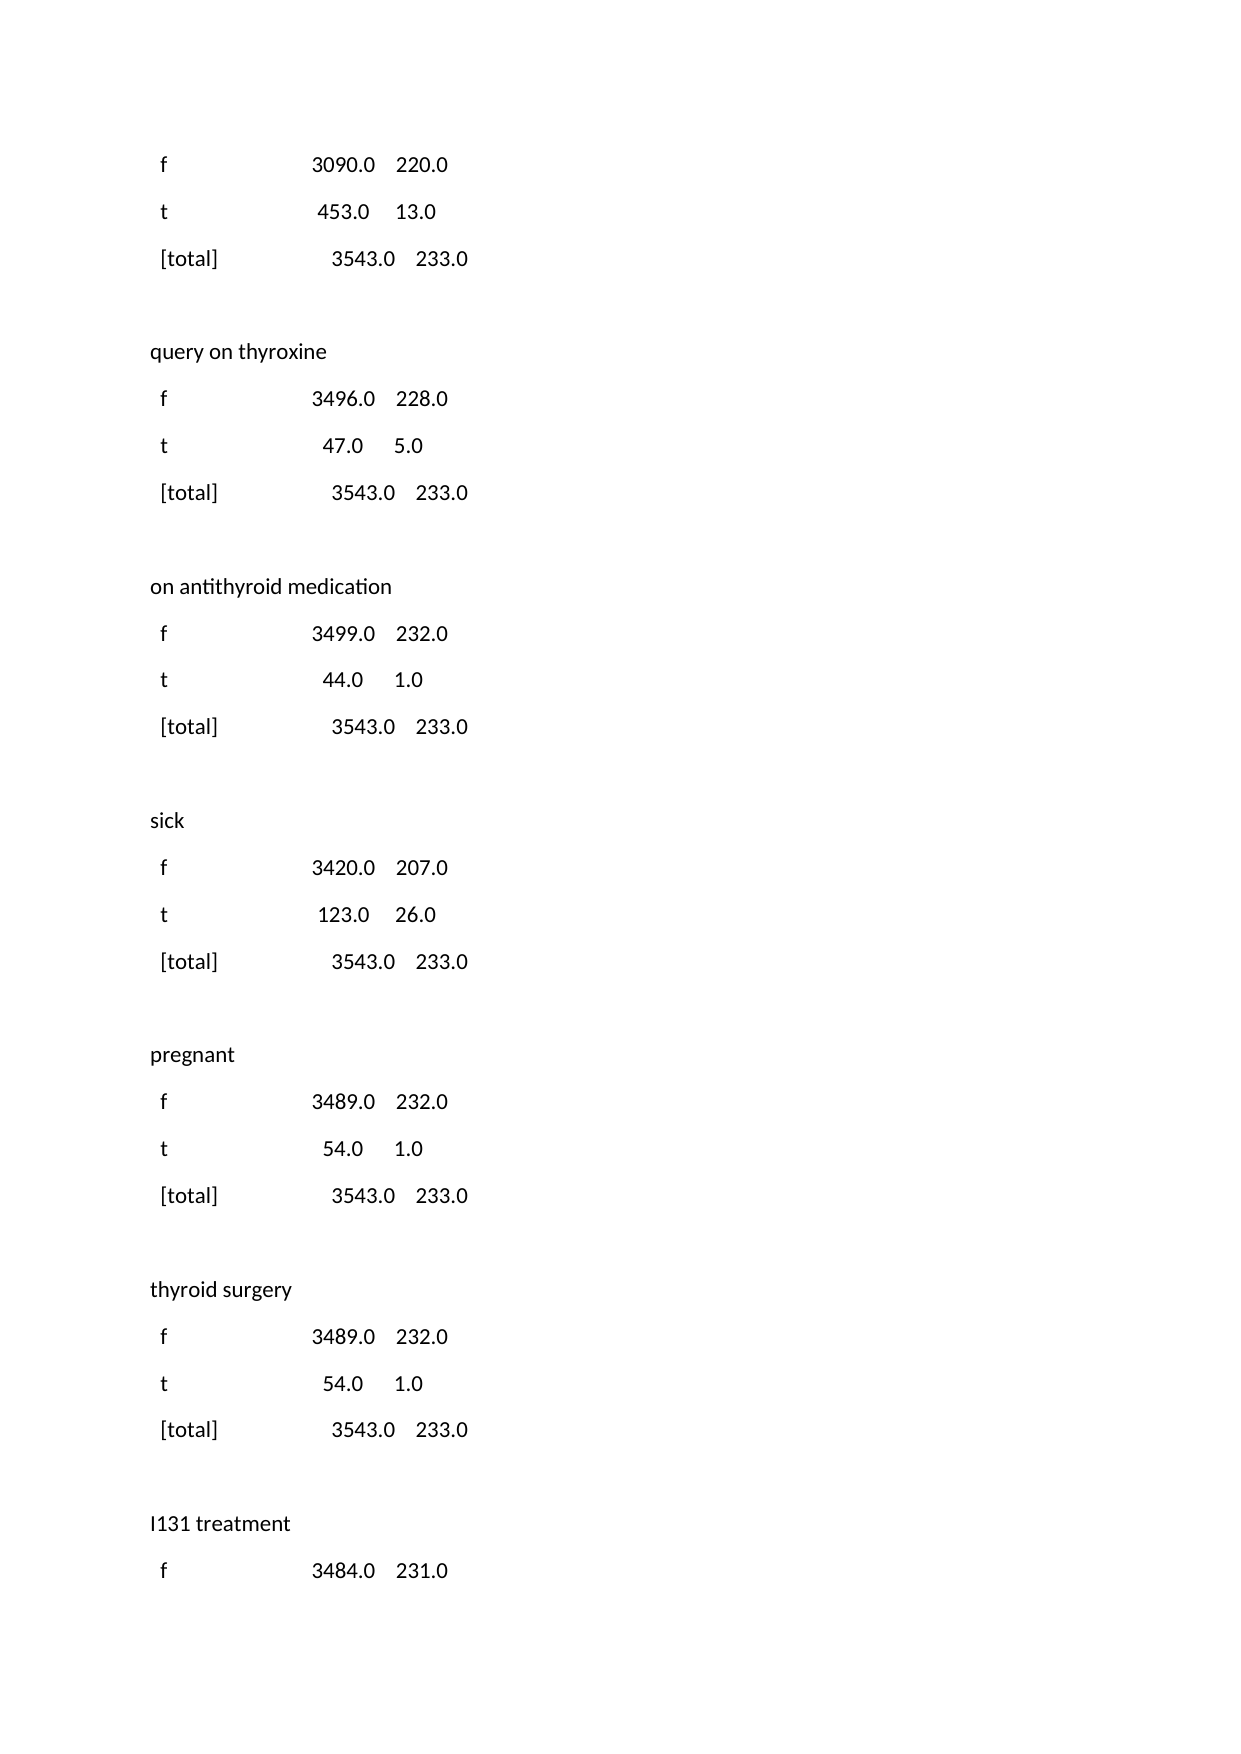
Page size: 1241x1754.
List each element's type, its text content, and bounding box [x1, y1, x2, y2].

text [total] 3543.0 233.0 [150, 1416, 1090, 1444]
text [total] 3543.0 233.0 [150, 244, 1090, 272]
text t 54.0 1.0 [150, 1134, 1090, 1162]
text query on thyroxine [150, 337, 1090, 366]
text pregnant [150, 1041, 1090, 1069]
text f 3489.0 232.0 [150, 1322, 1090, 1350]
text [total] 3543.0 233.0 [150, 712, 1090, 741]
text f 3420.0 207.0 [150, 853, 1090, 881]
text f 3484.0 231.0 [150, 1556, 1090, 1584]
text f 3090.0 220.0 [150, 150, 1090, 178]
text thyroid surgery [150, 1275, 1090, 1303]
text [total] 3543.0 233.0 [150, 478, 1090, 506]
text t 44.0 1.0 [150, 666, 1090, 694]
text f 3496.0 228.0 [150, 384, 1090, 412]
text t 54.0 1.0 [150, 1369, 1090, 1397]
text t 453.0 13.0 [150, 197, 1090, 225]
text [total] 3543.0 233.0 [150, 947, 1090, 975]
text sick [150, 806, 1090, 834]
text t 123.0 26.0 [150, 900, 1090, 928]
text f 3489.0 232.0 [150, 1087, 1090, 1116]
text on antithyroid medication [150, 572, 1090, 600]
text [total] 3543.0 233.0 [150, 1181, 1090, 1209]
text I131 treatment [150, 1509, 1090, 1537]
text t 47.0 5.0 [150, 431, 1090, 459]
text f 3499.0 232.0 [150, 619, 1090, 647]
